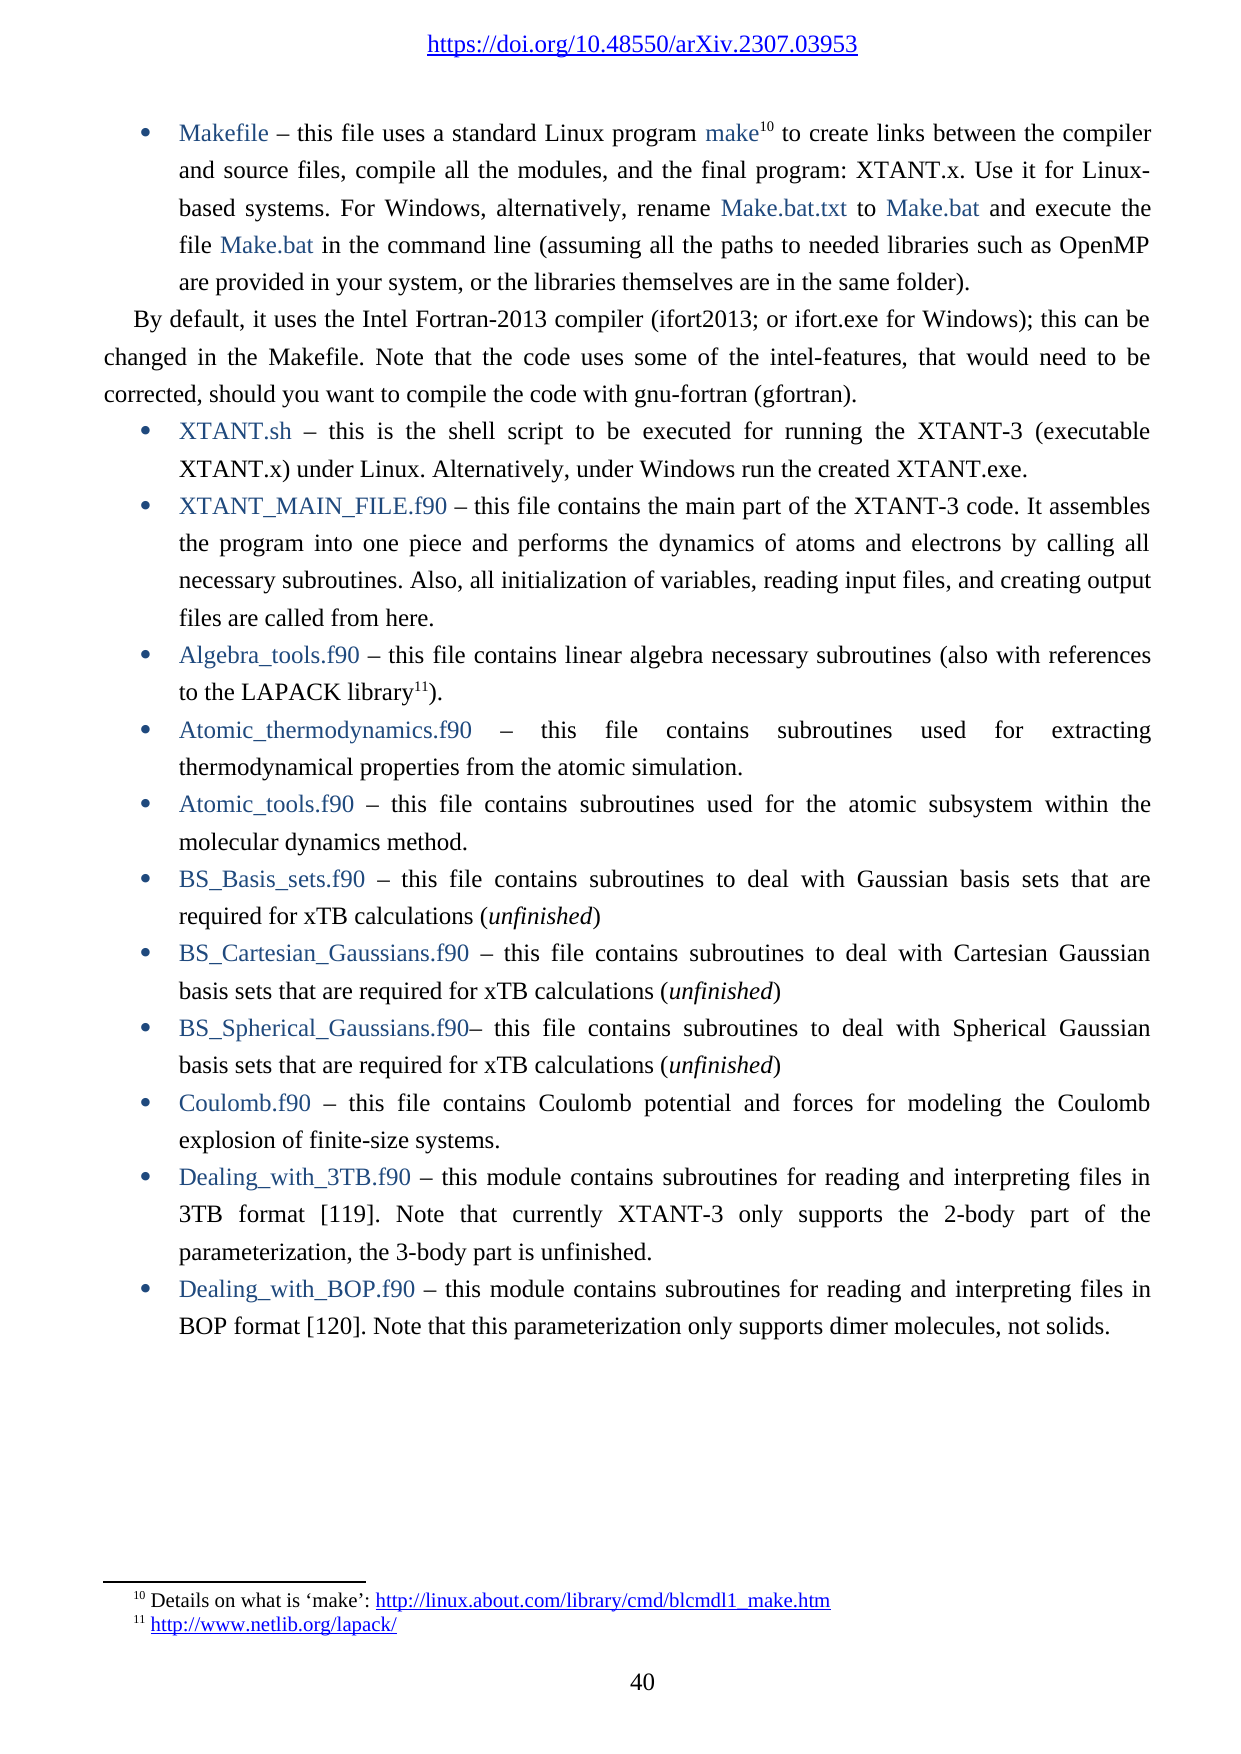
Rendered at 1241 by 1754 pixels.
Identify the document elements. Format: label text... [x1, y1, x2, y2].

list Dealing_with_BOP.f90 – this module contains subroutines for reading and interpreting files in BOP format [120]. Note that this parameterization only supports dimer molecules, not solids. [141, 1274, 1152, 1340]
list Algebra_tools.f90 – this file contains linear algebra necessary subroutines (also with references to the LAPACK library). [141, 640, 1152, 706]
list Coulomb.f90 – this file contains Coulomb potential and forces for modeling the Coulomb explosion of finite-size systems. [141, 1088, 1152, 1154]
list XTANT.sh – this is the shell script to be executed for running the XTANT-3 (executable XTANT.x) under Linux. Alternatively, under Windows run the created XTANT.exe. [141, 416, 1152, 482]
list Makefile – this file uses a standard Linux program make to create links between the compiler and source files, compile all the modules, and the final program: XTANT.x. Use it for Linux-based systems. For Windows, alternatively, rename Make.bat.txt to Make.bat and execute the file Make.bat in the command line (assuming all the paths to needed libraries such as OpenMP are provided in your system, or the libraries themselves are in the same folder). [141, 118, 1152, 296]
list BS_Spherical_Gaussians.f90– this file contains subroutines to deal with Spherical Gaussian basis sets that are required for xTB calculations (unfinished) [141, 1013, 1152, 1079]
text By default, it uses the Intel Fortran-2013 compiler (ifort2013; or ifort.exe for Windows); this can be changed in the Makefile. Note that the code uses some of the intel-features, that would need to be corrected, should you want to compile the code with gnu-fortran (gfortran). [103, 304, 1152, 408]
list XTANT_MAIN_FILE.f90 – this file contains the main part of the XTANT-3 code. It assembles the program into one piece and performs the dynamics of atoms and electrons by calling all necessary subroutines. Also, all initialization of variables, reading input files, and creating output files are called from here. [141, 491, 1152, 632]
list BS_Cartesian_Gaussians.f90 – this file contains subroutines to deal with Cartesian Gaussian basis sets that are required for xTB calculations (unfinished) [141, 938, 1152, 1004]
list BS_Basis_sets.f90 – this file contains subroutines to deal with Gaussian basis sets that are required for xTB calculations (unfinished) [141, 864, 1152, 930]
list Atomic_tools.f90 – this file contains subroutines used for the atomic subsystem within the molecular dynamics method. [141, 789, 1152, 855]
list Dealing_with_3TB.f90 – this module contains subroutines for reading and interpreting files in 3TB format [119]. Note that currently XTANT-3 only supports the 2-body part of the parameterization, the 3-body part is unfinished. [141, 1162, 1152, 1266]
list Atomic_thermodynamics.f90 – this file contains subroutines used for extracting thermodynamical properties from the atomic simulation. [141, 715, 1152, 781]
